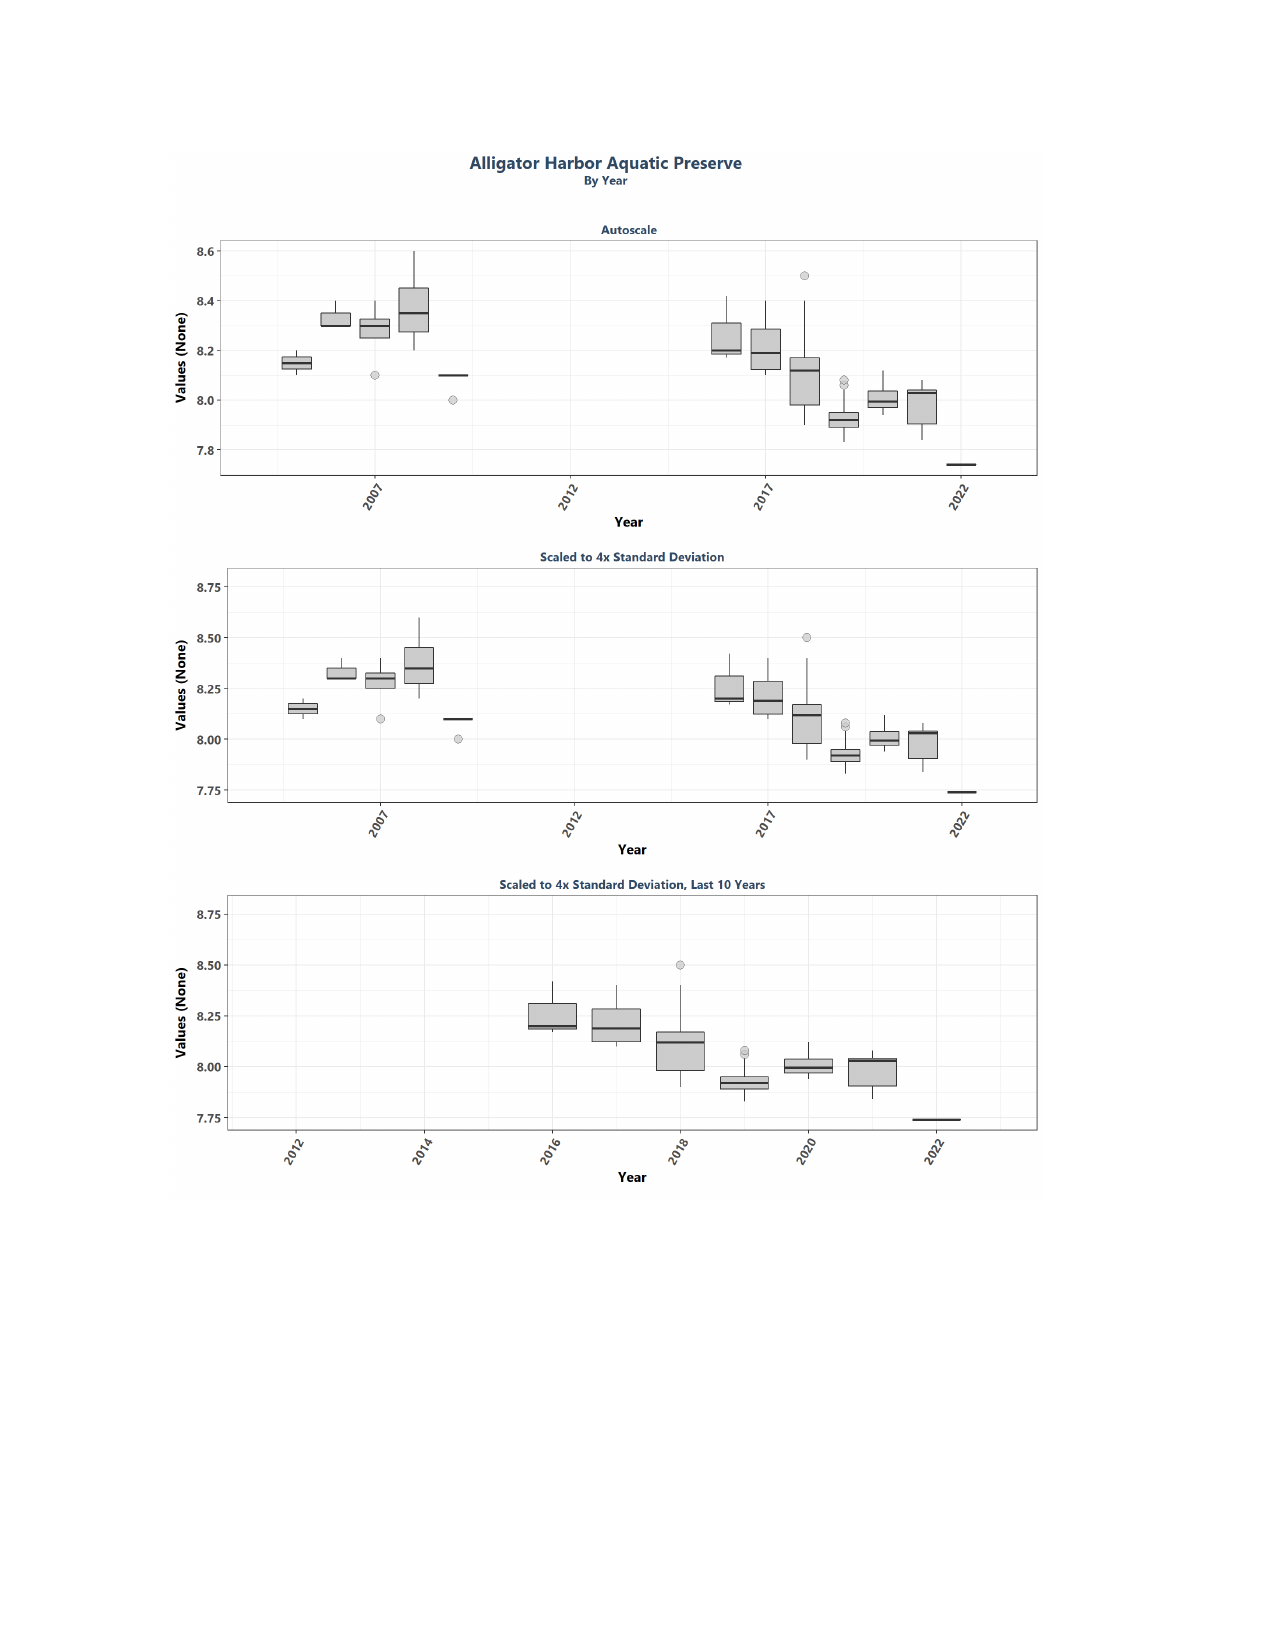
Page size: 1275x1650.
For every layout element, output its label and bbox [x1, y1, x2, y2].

picture [168, 150, 1044, 1200]
